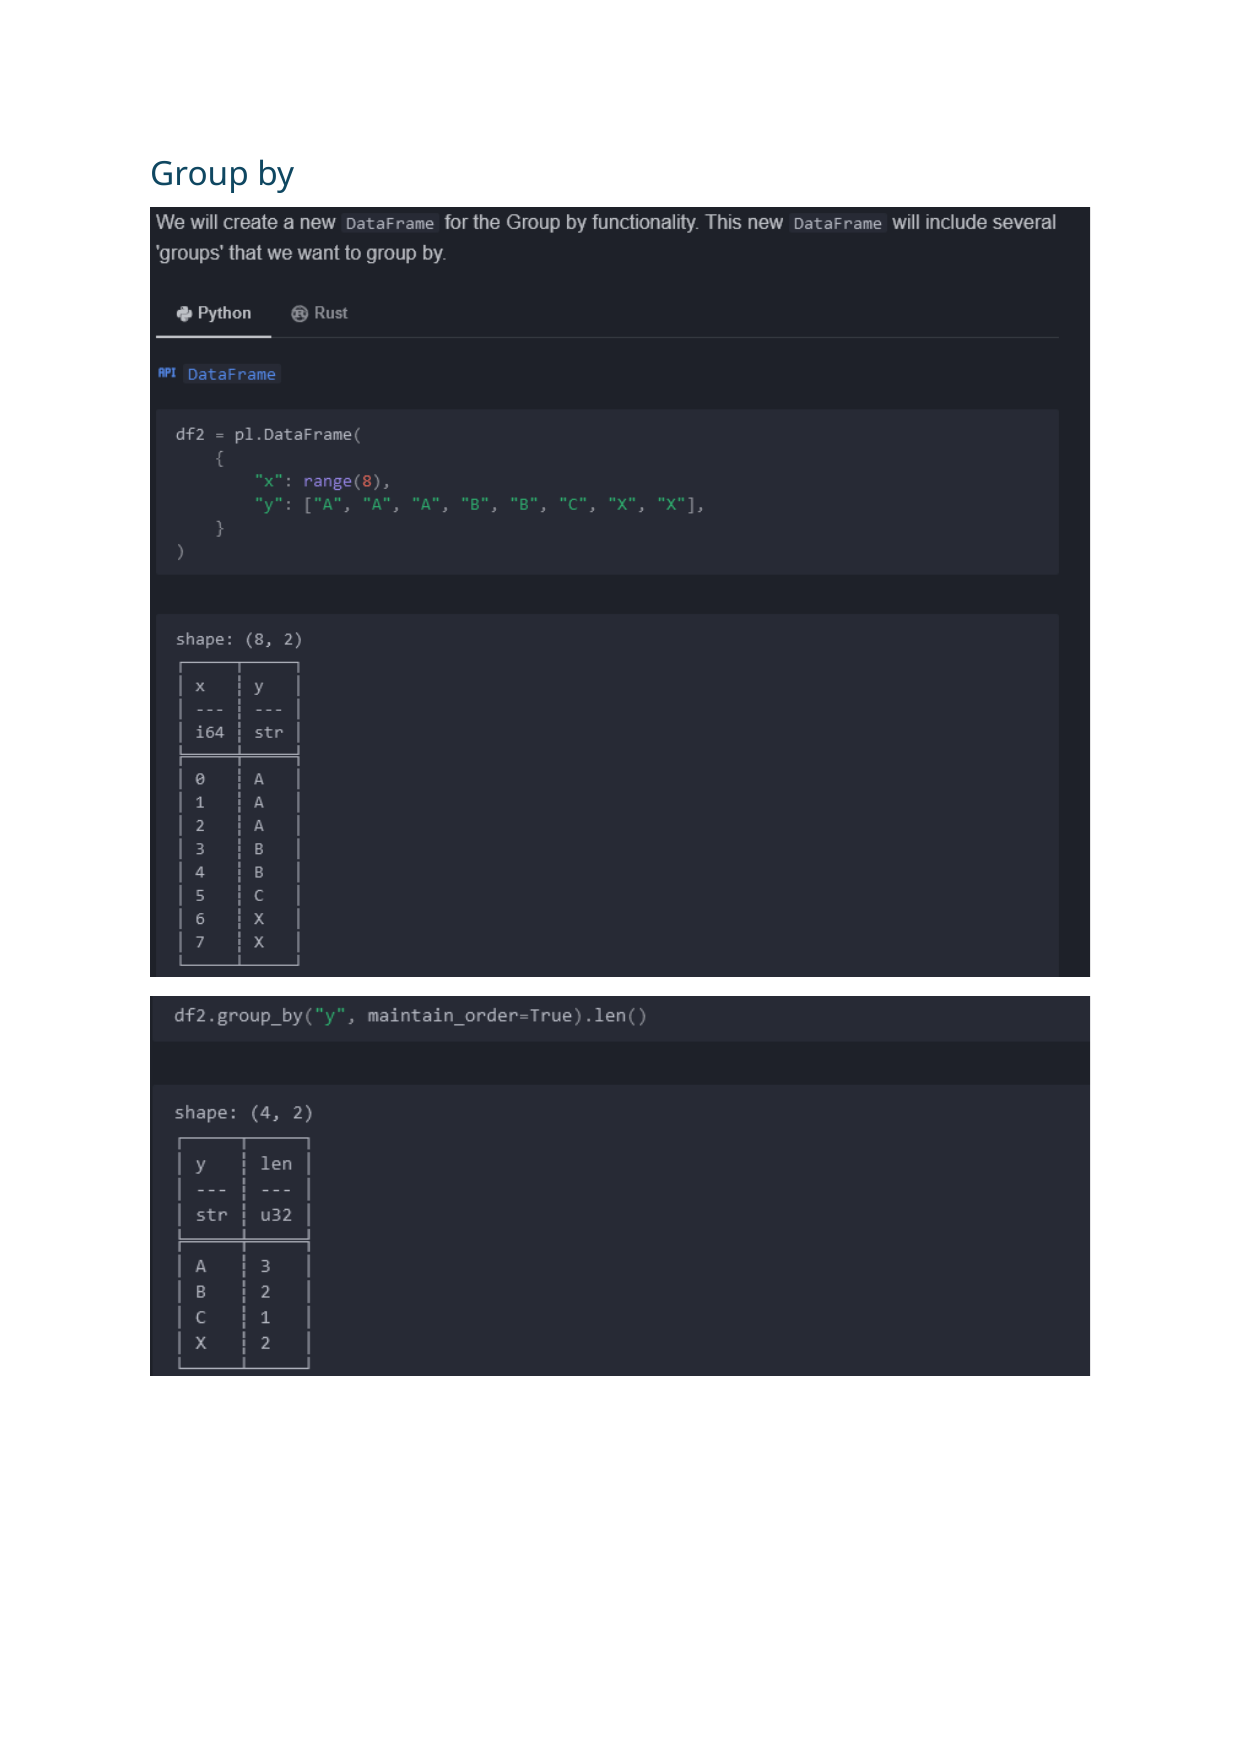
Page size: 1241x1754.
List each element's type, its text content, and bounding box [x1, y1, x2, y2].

picture [150, 996, 1091, 1376]
subtitle Group by [150, 150, 1090, 195]
picture [150, 207, 1091, 977]
